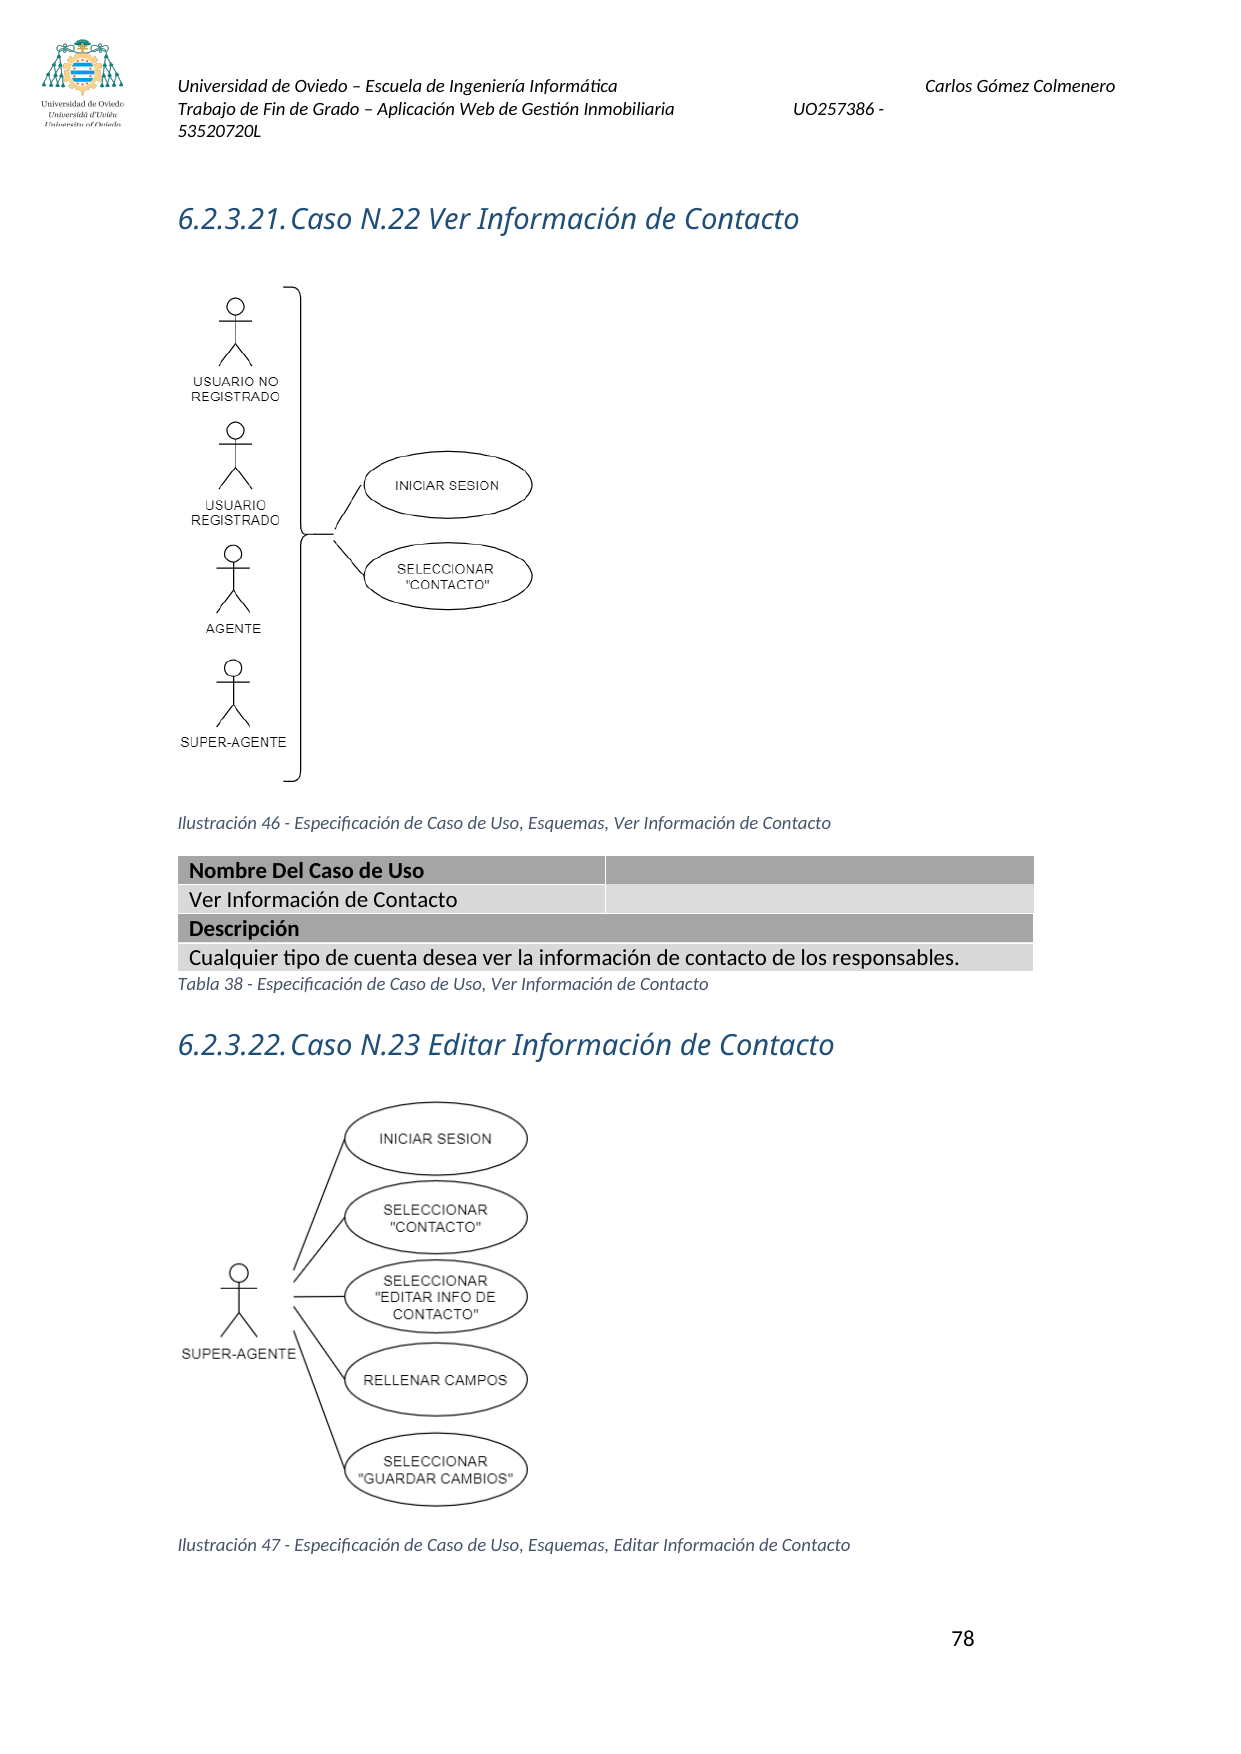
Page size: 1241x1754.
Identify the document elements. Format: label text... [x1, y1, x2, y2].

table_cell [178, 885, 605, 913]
subtitle Caso N.22 Ver Información de Contacto [177, 199, 974, 238]
subtitle Caso N.23 Editar Información de Contacto [177, 1024, 974, 1064]
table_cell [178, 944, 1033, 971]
picture [177, 266, 540, 793]
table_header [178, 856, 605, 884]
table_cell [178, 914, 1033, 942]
picture [36, 38, 124, 126]
picture [177, 1092, 540, 1515]
